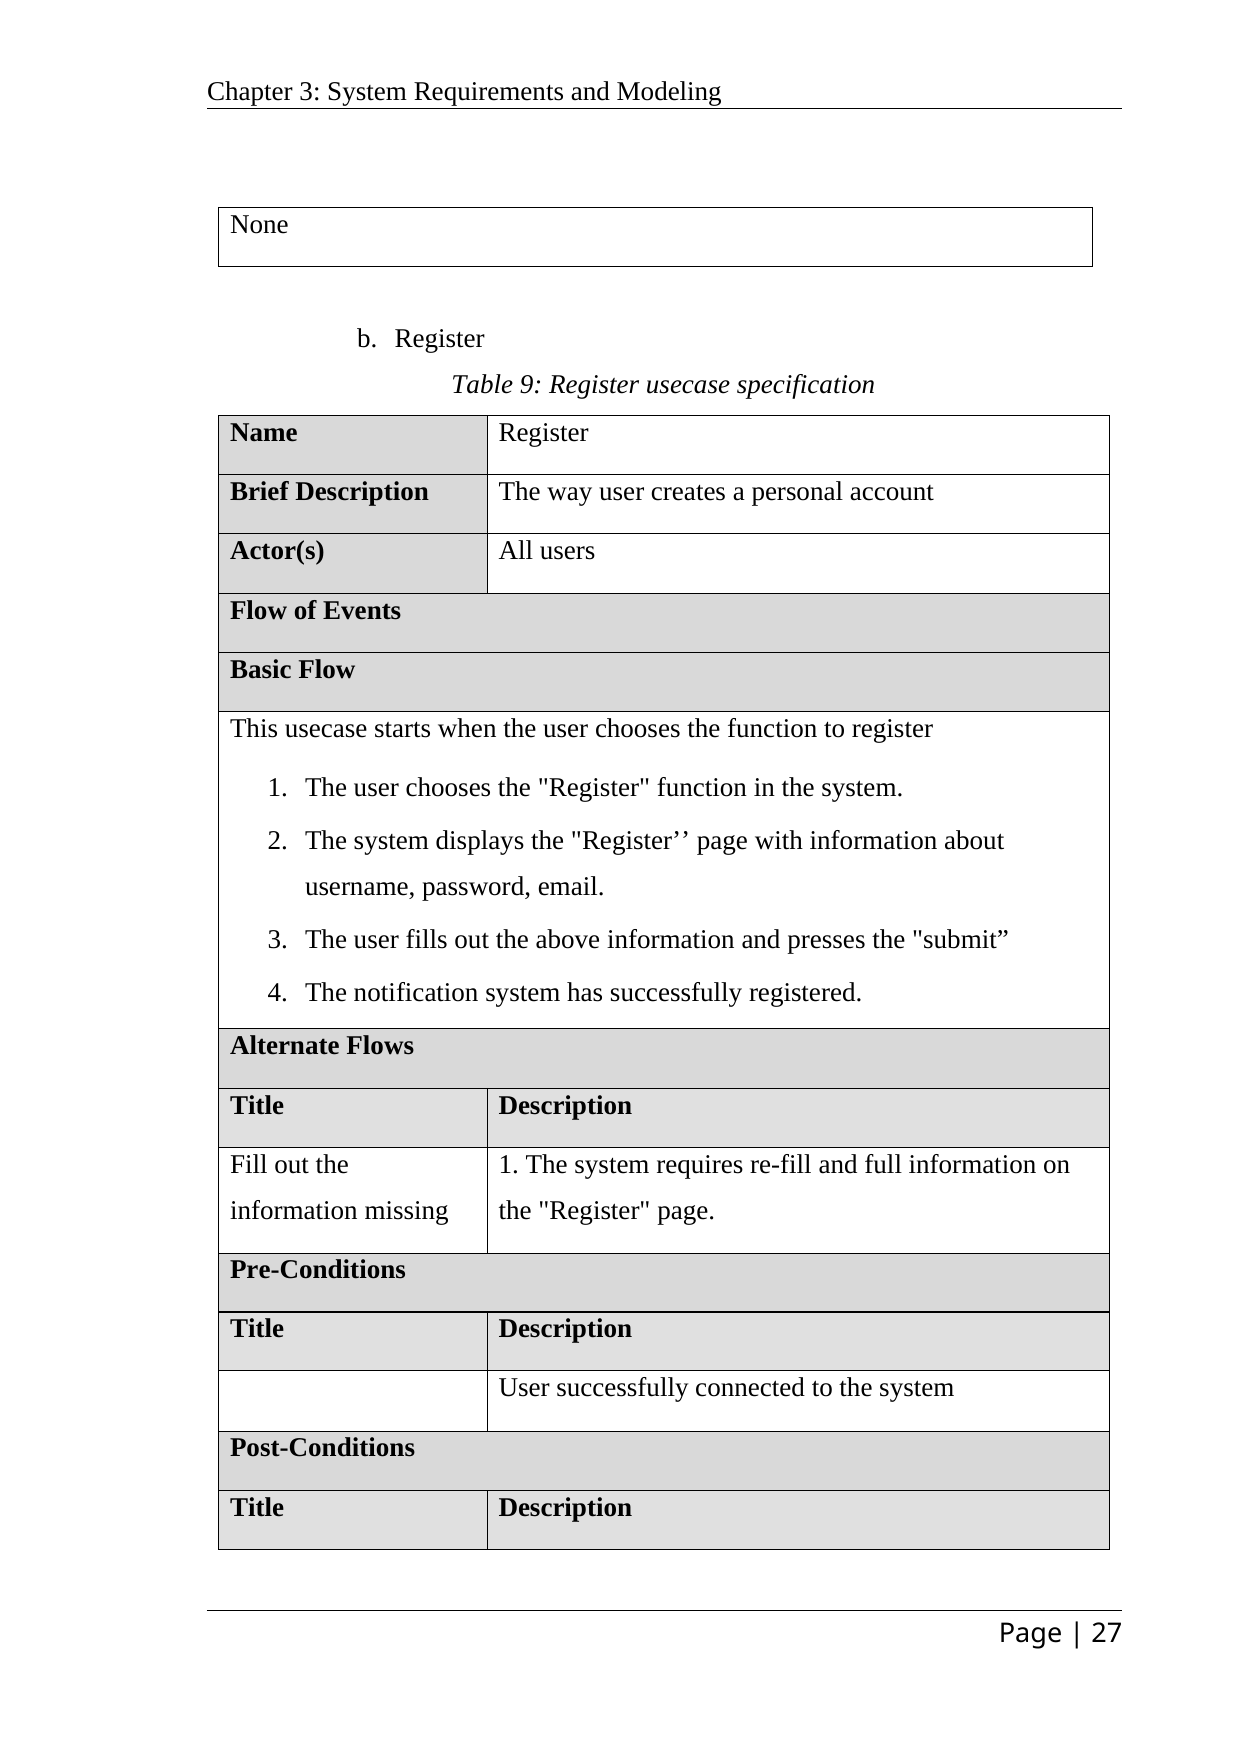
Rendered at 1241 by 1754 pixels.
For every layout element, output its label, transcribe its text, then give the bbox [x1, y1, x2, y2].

table_cell This usecase starts when the user chooses the function to register The user chooses the "Register" function in the system. The system displays the "Register’’ page with information about username, password, email. The user fills out the above information and presses the "submit” The notification system has successfully registered. [219, 712, 1109, 1028]
table_cell [219, 1371, 487, 1431]
table_cell 1. The system requires re-fill and full information on the "Register" page. [488, 1148, 1109, 1252]
table_cell None [219, 208, 1092, 266]
table_header Name [219, 416, 487, 474]
text Table 9: Register usecase specification [207, 368, 1122, 399]
table_cell Actor(s) [219, 534, 487, 593]
table_cell Fill out the information missing [219, 1148, 487, 1252]
table_cell Alternate Flows [219, 1029, 1109, 1088]
table_cell Post-Conditions [219, 1432, 1109, 1490]
table_cell Flow of Events [219, 594, 1109, 652]
table_header Register [488, 416, 1109, 474]
table_cell All users [488, 534, 1109, 593]
table_cell The way user creates a personal account [488, 475, 1109, 533]
table_cell Title [219, 1089, 487, 1147]
table_cell Brief Description [219, 475, 487, 533]
table_cell Pre-Conditions [219, 1254, 1109, 1311]
table_cell Description [488, 1491, 1109, 1549]
table_cell User successfully connected to the system [488, 1371, 1109, 1431]
subtitle Register [357, 322, 1122, 353]
table_cell Description [488, 1089, 1109, 1147]
table_cell Description [488, 1313, 1109, 1370]
table_cell Title [219, 1313, 487, 1370]
table_cell Basic Flow [219, 653, 1109, 711]
table_cell Title [219, 1491, 487, 1549]
